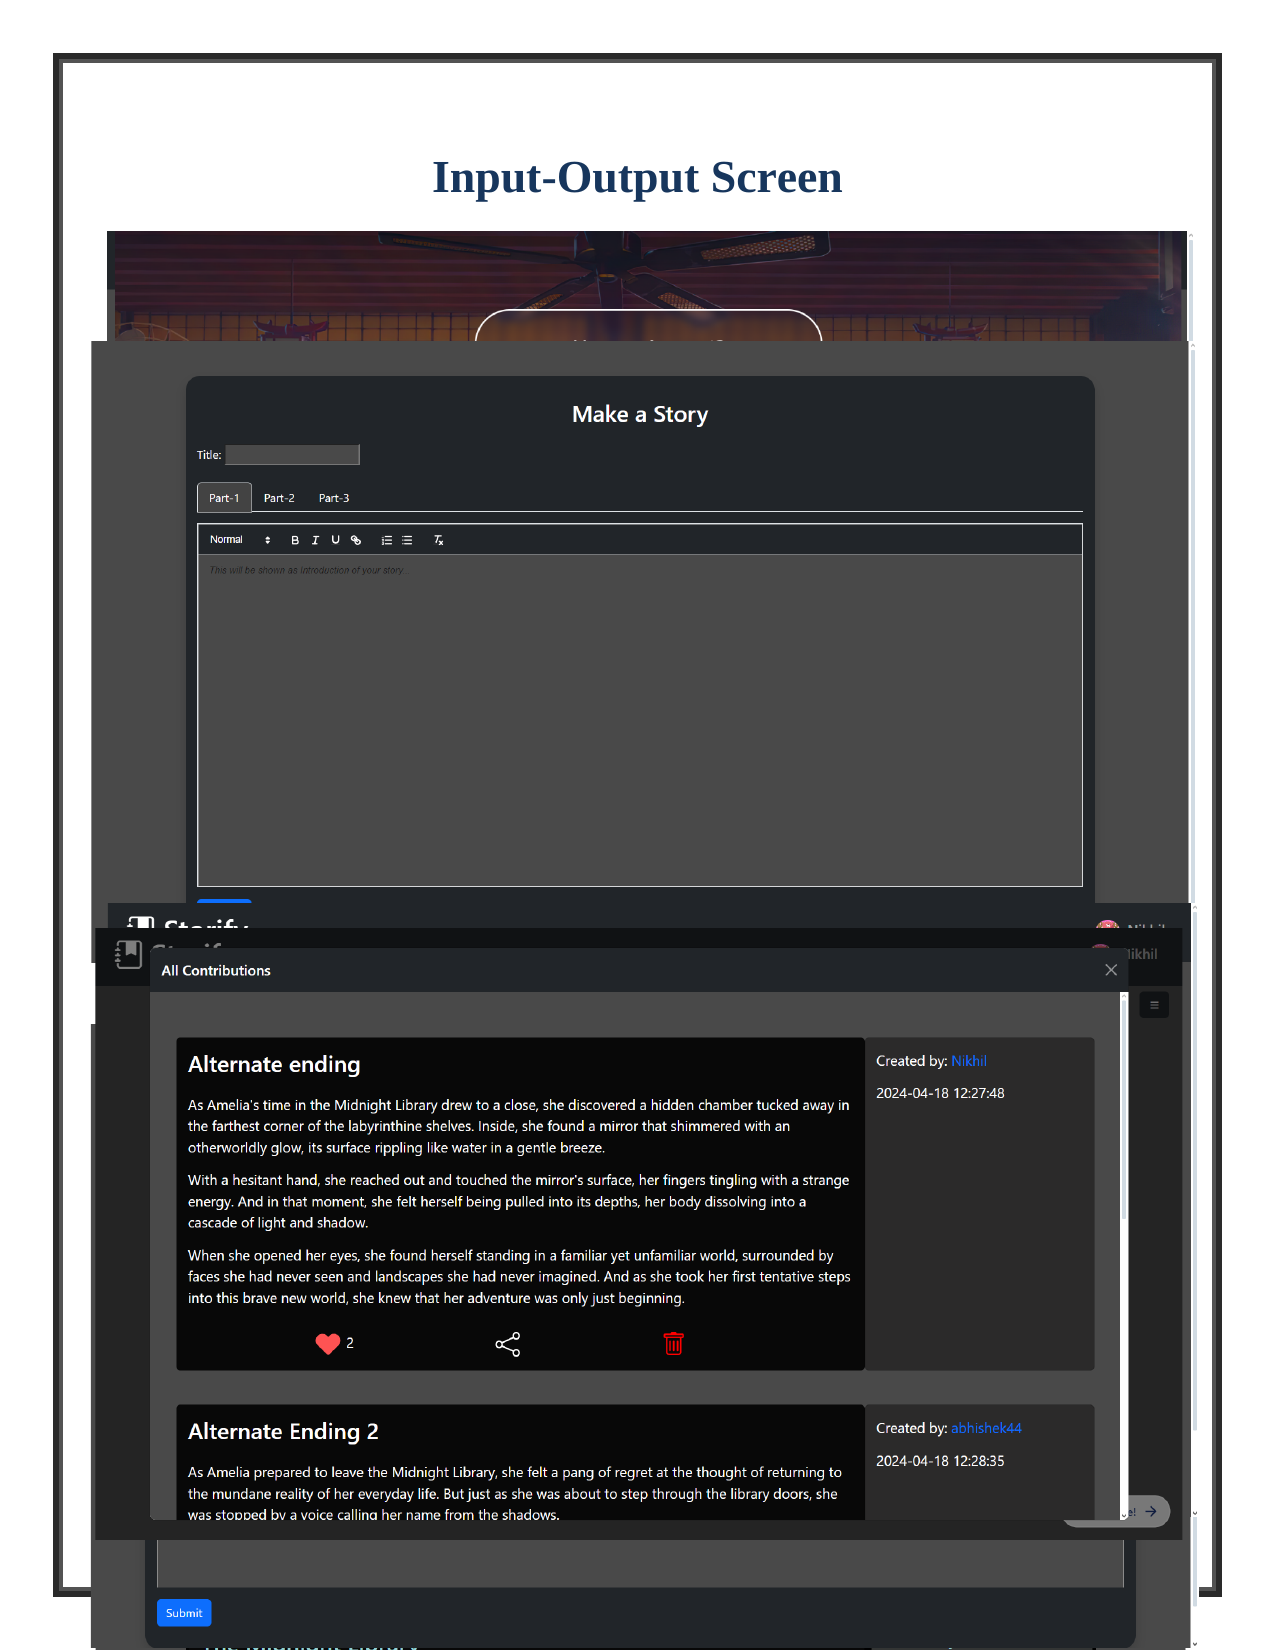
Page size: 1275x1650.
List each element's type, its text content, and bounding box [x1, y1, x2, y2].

picture [90, 231, 1199, 1650]
text Input-Output Screen [150, 150, 1125, 203]
